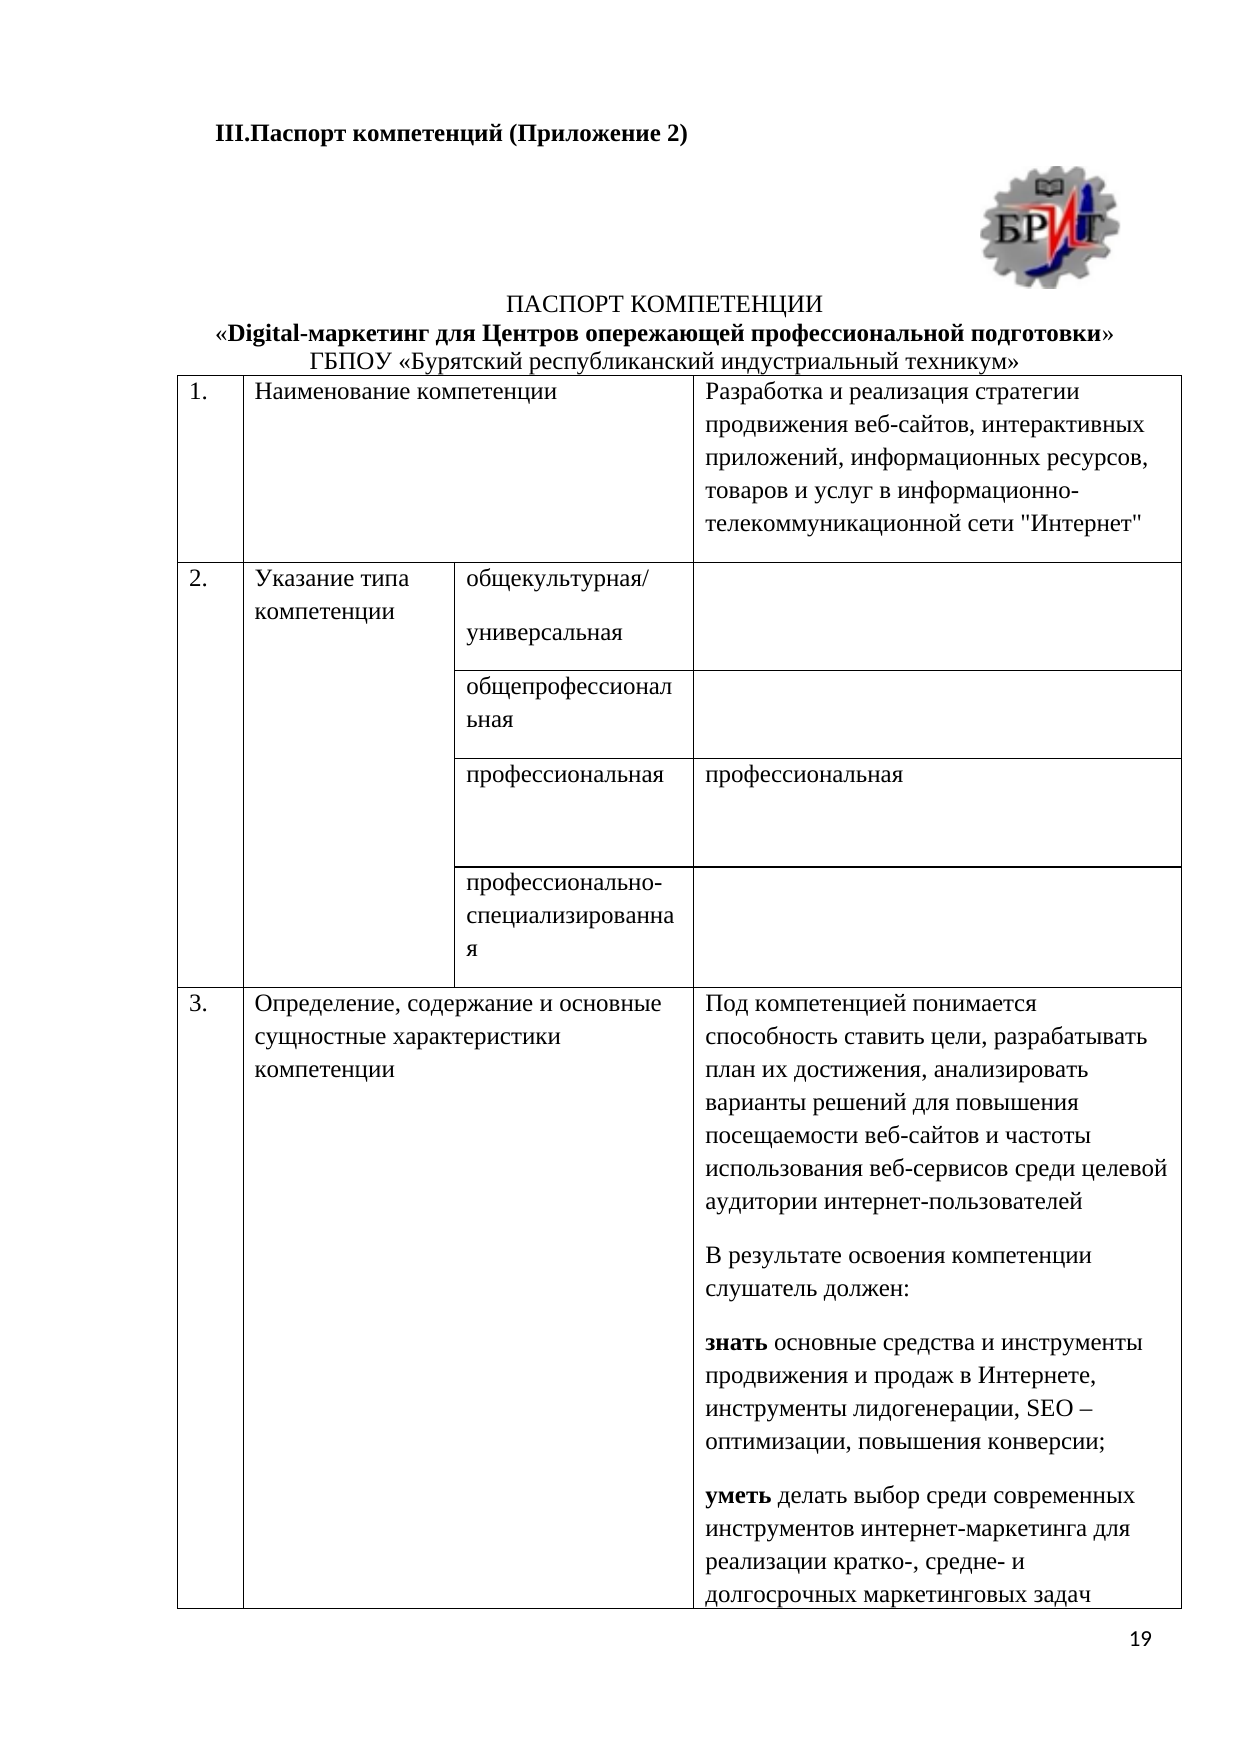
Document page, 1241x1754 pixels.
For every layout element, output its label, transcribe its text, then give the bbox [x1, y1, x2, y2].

text «Digital-маркетинг для Центров опережающей профессиональной подготовки» [177, 318, 1152, 346]
table_cell [694, 563, 1181, 670]
table_cell профессиональная [455, 759, 693, 866]
table_cell профессиональная [694, 759, 1181, 866]
table_header Разработка и реализация стратегии продвижения веб-сайтов, интерактивных приложений, информационных ресурсов, товаров и услуг в информационно-телекоммуникационной сети "Интернет" [694, 376, 1181, 562]
table_cell профессионально-специализированная [455, 868, 693, 987]
table_cell общекультурная/ универсальная [455, 563, 693, 670]
table_cell 3. [178, 988, 243, 1607]
table_cell [694, 671, 1181, 758]
table_cell [694, 868, 1181, 987]
table_header Наименование компетенции [244, 376, 693, 562]
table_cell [694, 988, 1181, 1607]
table_cell общепрофессиональная [455, 671, 693, 758]
picture [980, 166, 1128, 289]
text ГБПОУ «Бурятский республиканский индустриальный техникум» [177, 346, 1152, 375]
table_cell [244, 988, 693, 1607]
text III.Паспорт компетенций (Приложение 2) [215, 118, 1152, 147]
table_cell Указание типа компетенции [244, 563, 454, 987]
text ПАСПОРТ КОМПЕТЕНЦИИ [177, 147, 1152, 318]
table_header 1. [178, 376, 243, 562]
table_cell 2. [178, 563, 243, 987]
